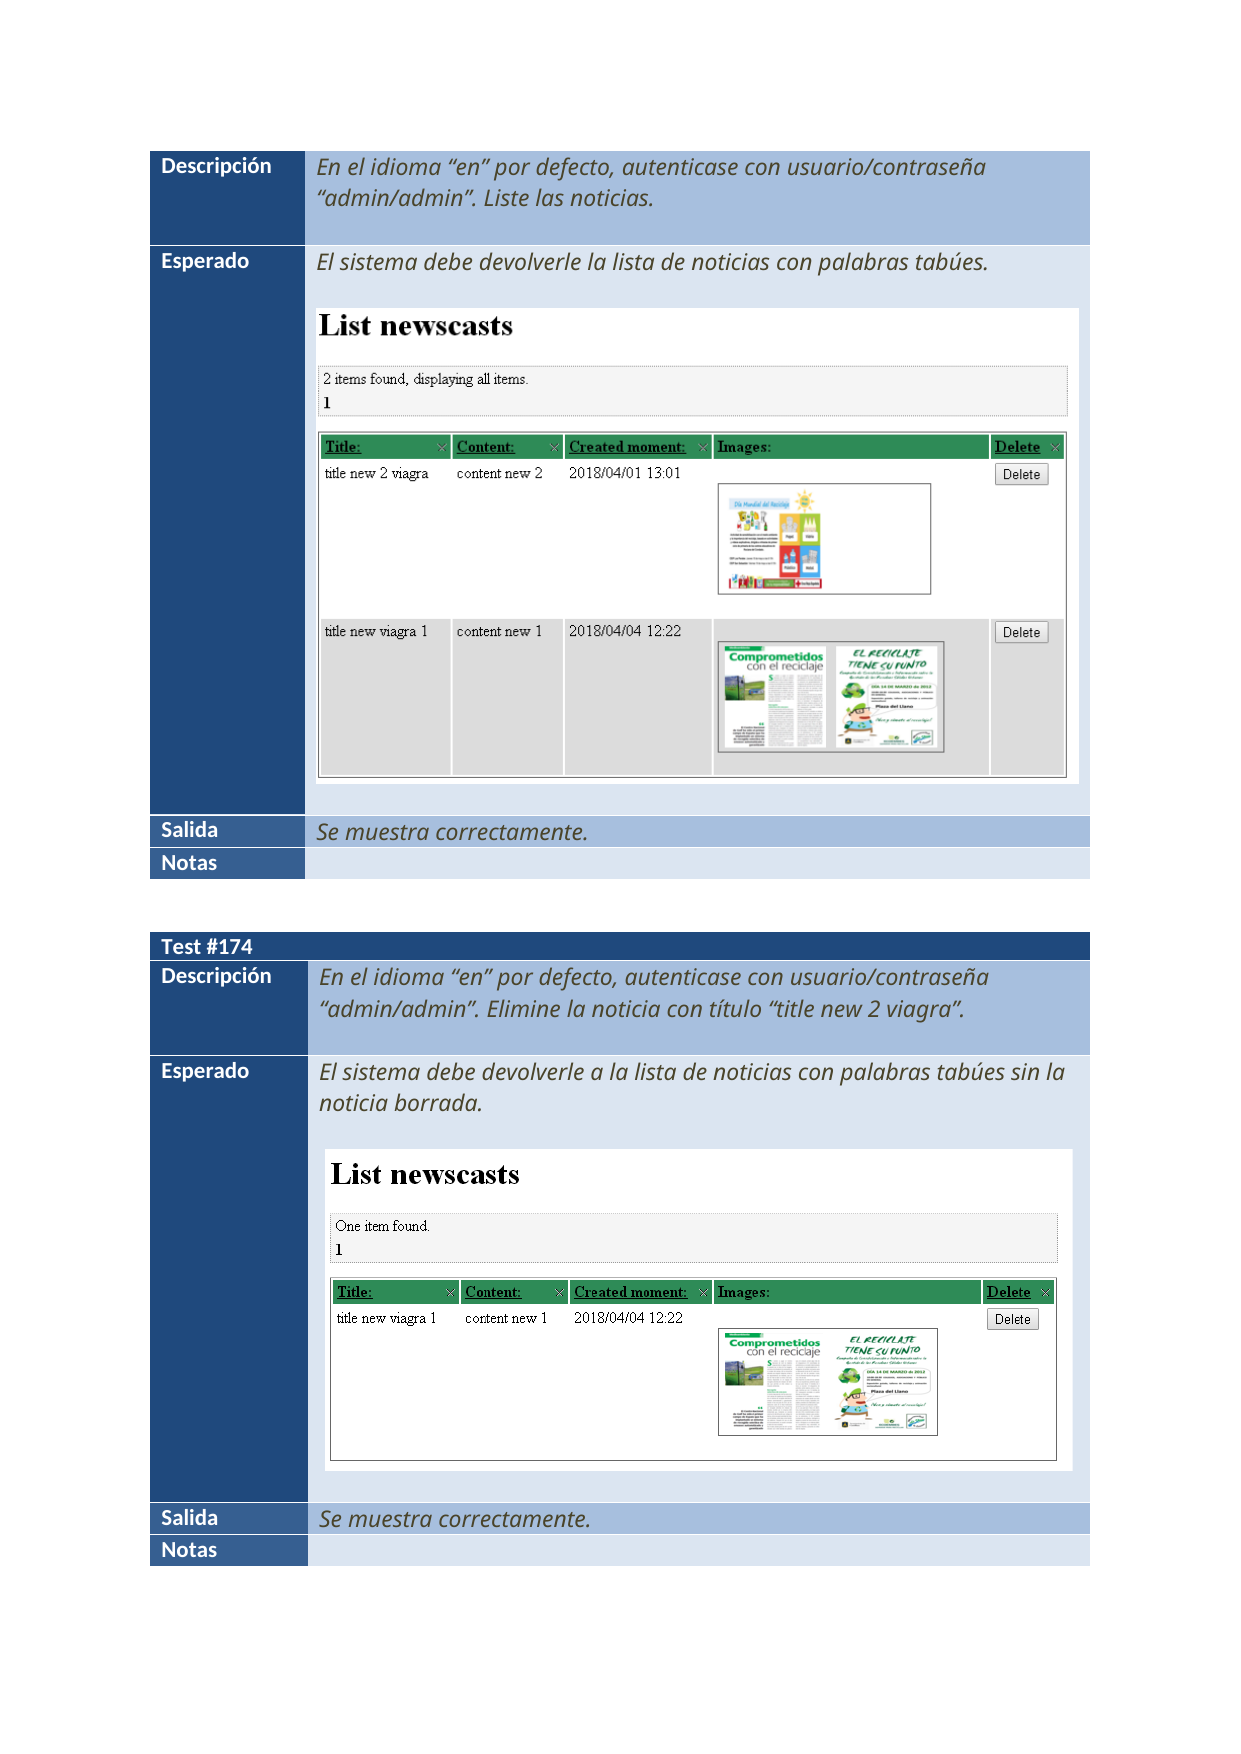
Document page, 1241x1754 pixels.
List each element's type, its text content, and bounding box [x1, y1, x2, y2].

table_header Test #174 [150, 932, 1090, 960]
table_cell El sistema debe devolverle la lista de noticias con palabras tabúes. [305, 246, 1090, 814]
table_cell Descripción [150, 151, 305, 245]
table_cell Notas [150, 1535, 308, 1566]
table_cell El sistema debe devolverle a la lista de noticias con palabras tabúes sin la noticia borrada. [308, 1056, 1090, 1502]
table_cell [305, 848, 1090, 879]
table_cell Notas [150, 848, 305, 879]
picture [325, 1149, 1073, 1471]
table_cell Se muestra correctamente. [308, 1503, 1090, 1534]
table_cell Esperado [150, 1056, 308, 1502]
table_cell En el idioma “en” por defecto, autenticase con usuario/contraseña “admin/admin”. Liste las noticias. [305, 151, 1090, 245]
table_cell En el idioma “en” por defecto, autenticase con usuario/contraseña “admin/admin”. Elimine la noticia con título “title new 2 viagra”. [308, 961, 1090, 1055]
table_cell Esperado [150, 246, 305, 814]
table_cell Salida [150, 816, 305, 847]
picture [316, 308, 1079, 784]
table_cell [308, 1535, 1090, 1566]
table_cell Descripción [150, 961, 308, 1055]
table_cell Se muestra correctamente. [305, 816, 1090, 847]
table_cell Salida [150, 1503, 308, 1534]
